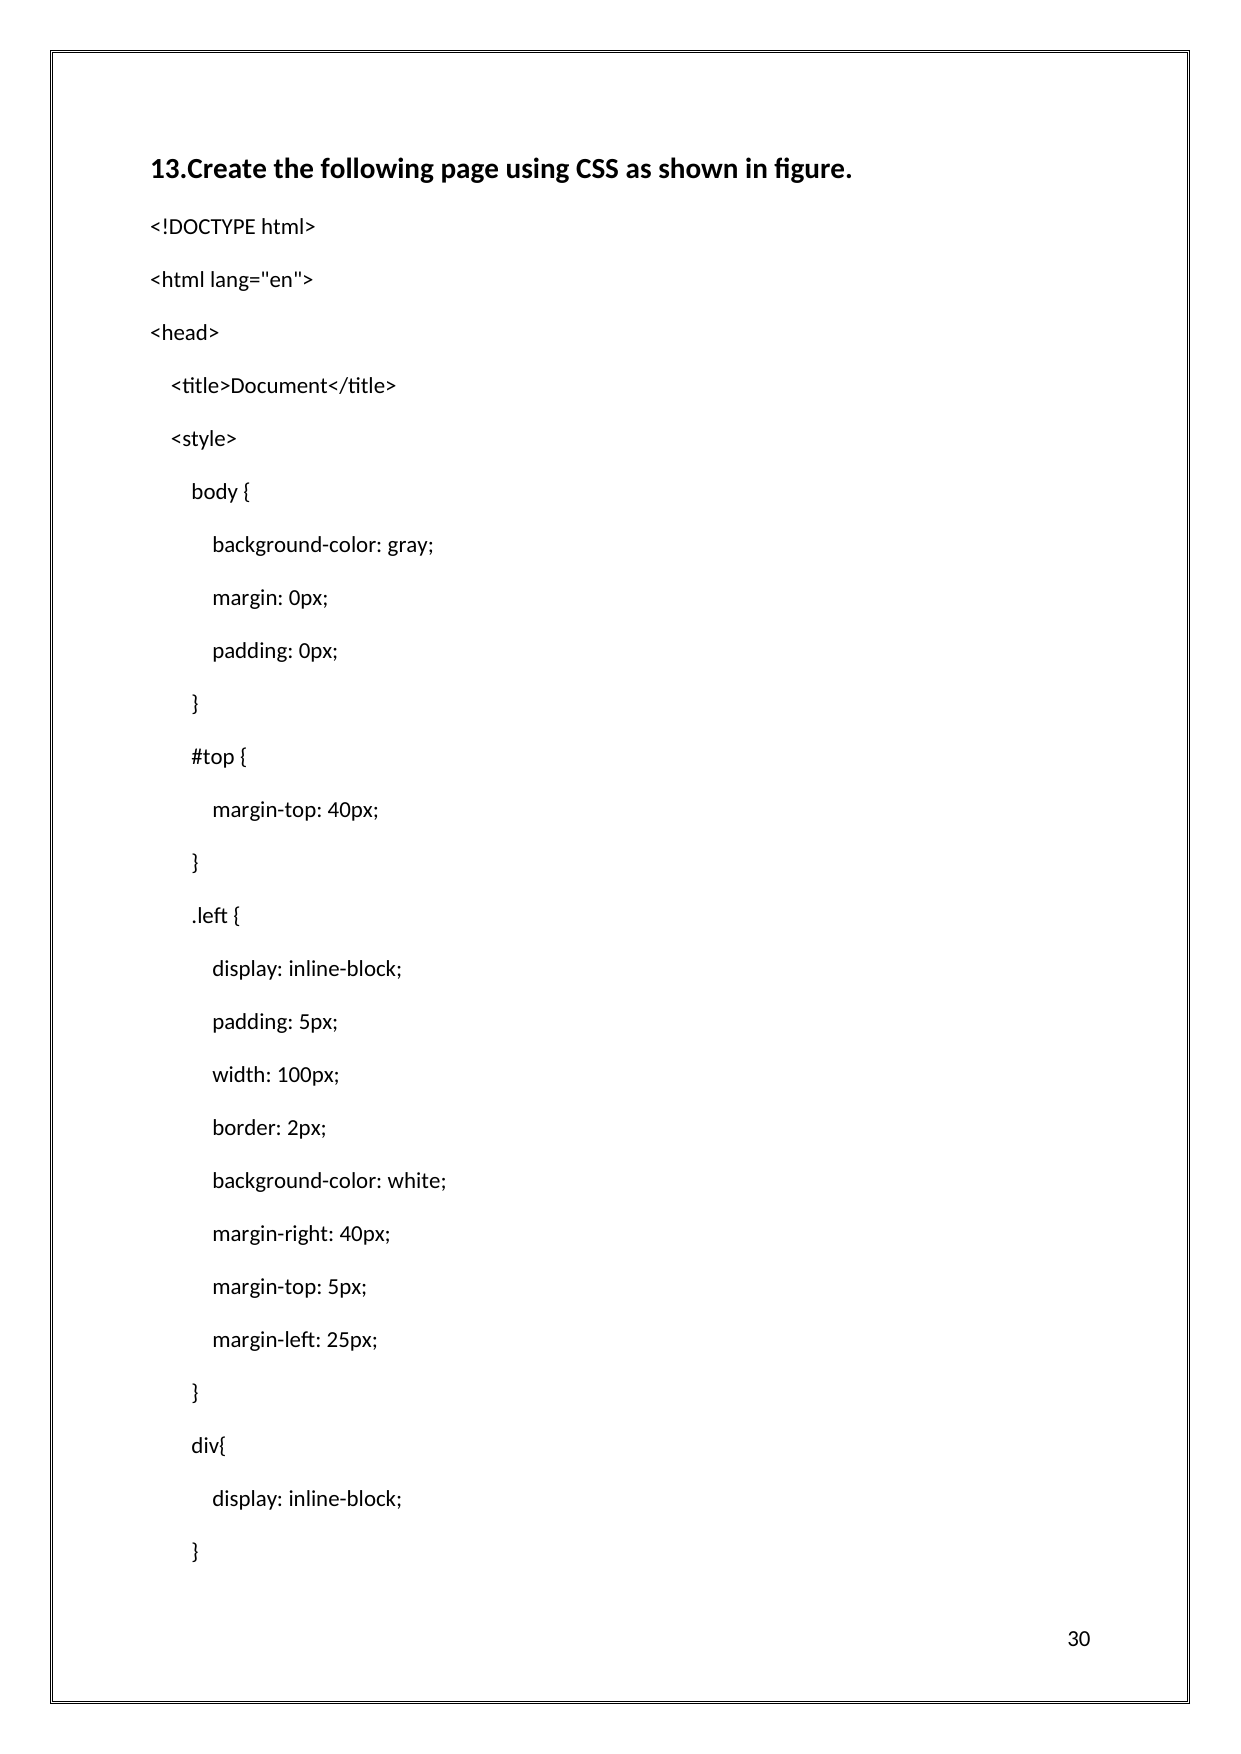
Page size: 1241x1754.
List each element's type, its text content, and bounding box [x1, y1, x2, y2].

text } [150, 1537, 1090, 1565]
text <!DOCTYPE html> [150, 212, 1090, 240]
text margin-left: 25px; [150, 1325, 1090, 1353]
text width: 100px; [150, 1060, 1090, 1088]
text border: 2px; [150, 1113, 1090, 1141]
text } [150, 1378, 1090, 1406]
text display: inline-block; [150, 1484, 1090, 1512]
text <head> [150, 318, 1090, 346]
text display: inline-block; [150, 954, 1090, 982]
text padding: 0px; [150, 636, 1090, 664]
text margin-right: 40px; [150, 1219, 1090, 1247]
text padding: 5px; [150, 1007, 1090, 1035]
text 13.Create the following page using CSS as shown in figure. [150, 150, 1090, 186]
text } [150, 848, 1090, 876]
text margin-top: 40px; [150, 795, 1090, 823]
text background-color: gray; [150, 530, 1090, 558]
text margin: 0px; [150, 583, 1090, 611]
text body { [150, 477, 1090, 505]
text background-color: white; [150, 1166, 1090, 1194]
text .left { [150, 901, 1090, 929]
text <style> [150, 424, 1090, 452]
text } [150, 689, 1090, 717]
text <title>Document</title> [150, 371, 1090, 399]
text #top { [150, 742, 1090, 770]
text div{ [150, 1431, 1090, 1459]
text margin-top: 5px; [150, 1272, 1090, 1300]
text <html lang="en"> [150, 265, 1090, 293]
